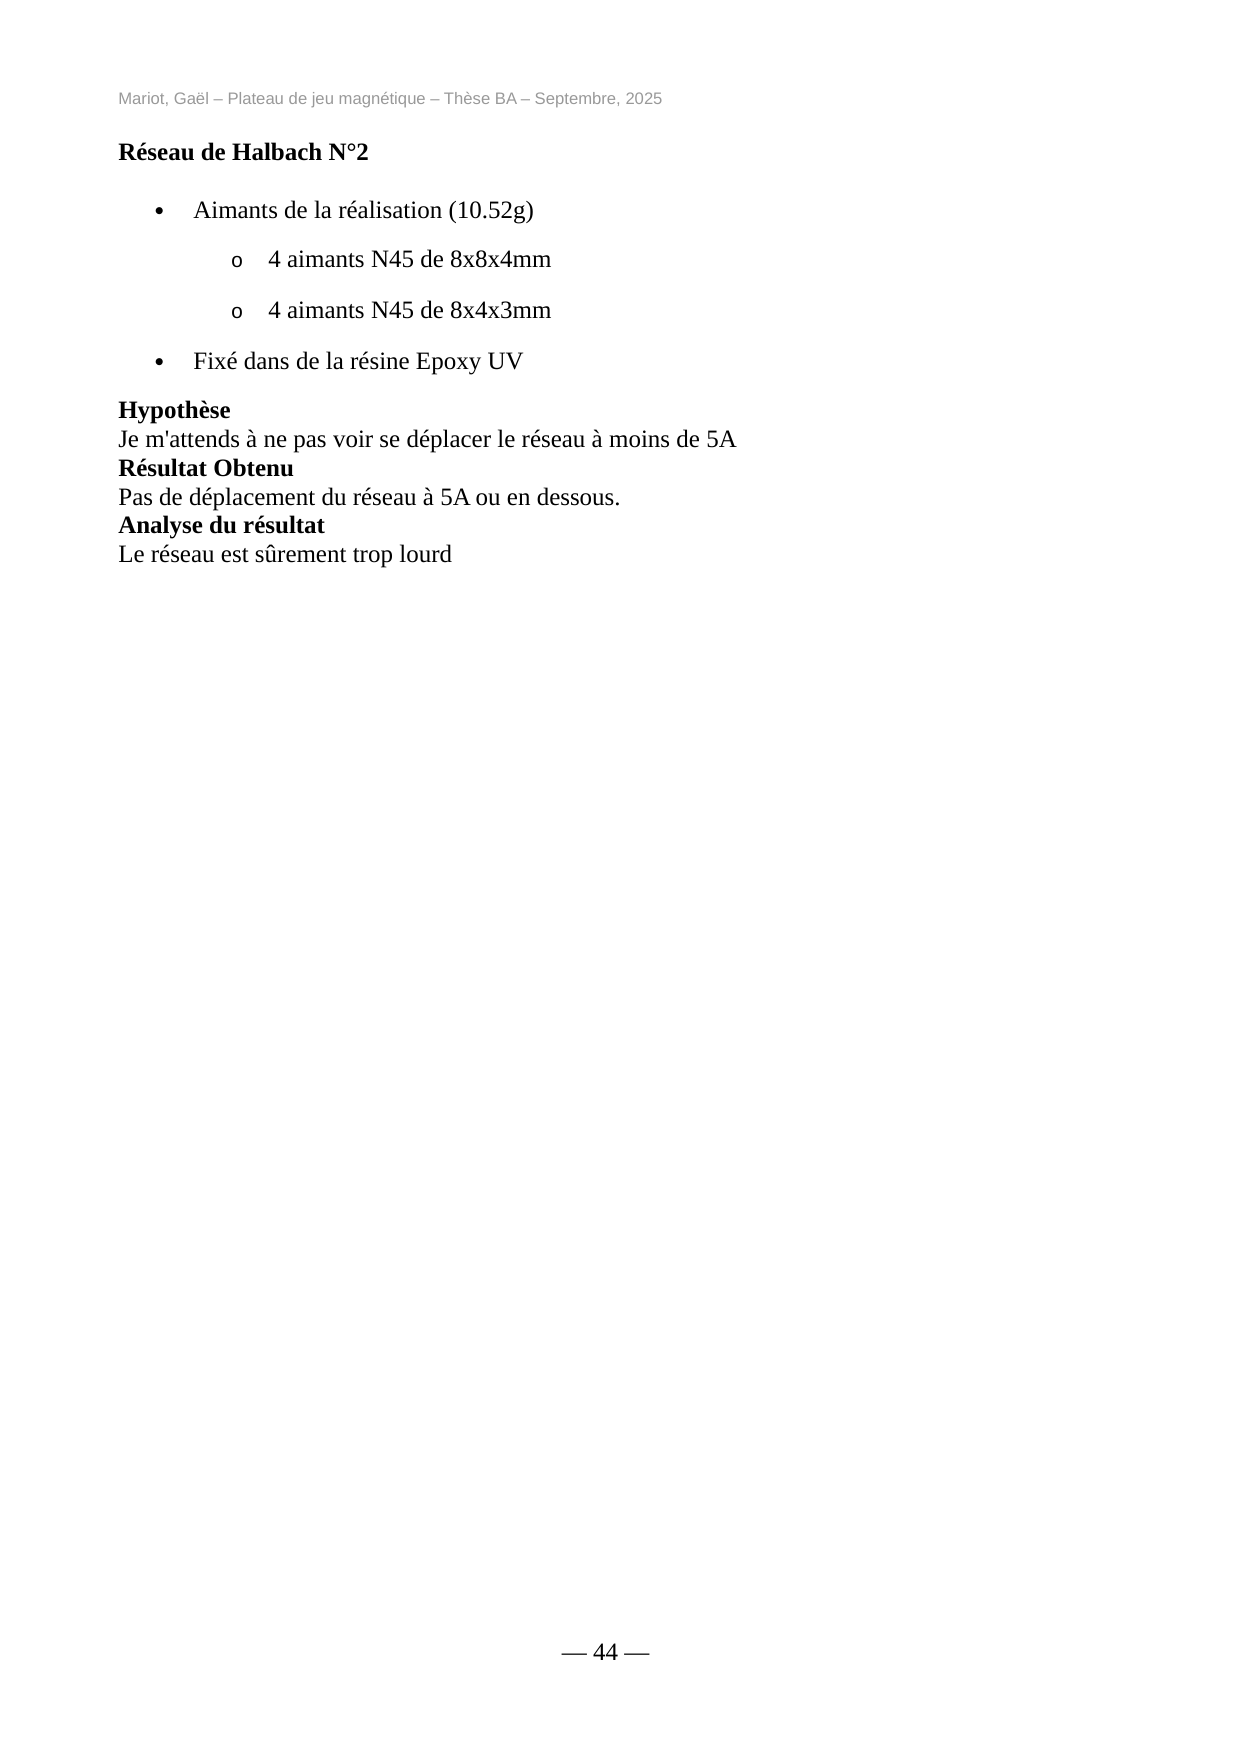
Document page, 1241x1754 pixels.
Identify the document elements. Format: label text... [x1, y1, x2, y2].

list 4 aimants N45 de 8x4x3mm [231, 295, 1093, 325]
text Pas de déplacement du réseau à 5A ou en dessous. [118, 482, 1093, 511]
text Analyse du résultat [118, 511, 1093, 539]
text Hypothèse [118, 396, 1093, 424]
list Aimants de la réalisation (10.52g) [156, 195, 1093, 224]
text Je m'attends à ne pas voir se déplacer le réseau à moins de 5A [118, 424, 1093, 453]
list Fixé dans de la résine Epoxy UV [156, 346, 1093, 374]
text Réseau de Halbach N°2 [118, 137, 1093, 166]
text Le réseau est sûrement trop lourd [118, 539, 1093, 568]
text Résultat Obtenu [118, 453, 1093, 482]
list 4 aimants N45 de 8x8x4mm [231, 244, 1093, 274]
